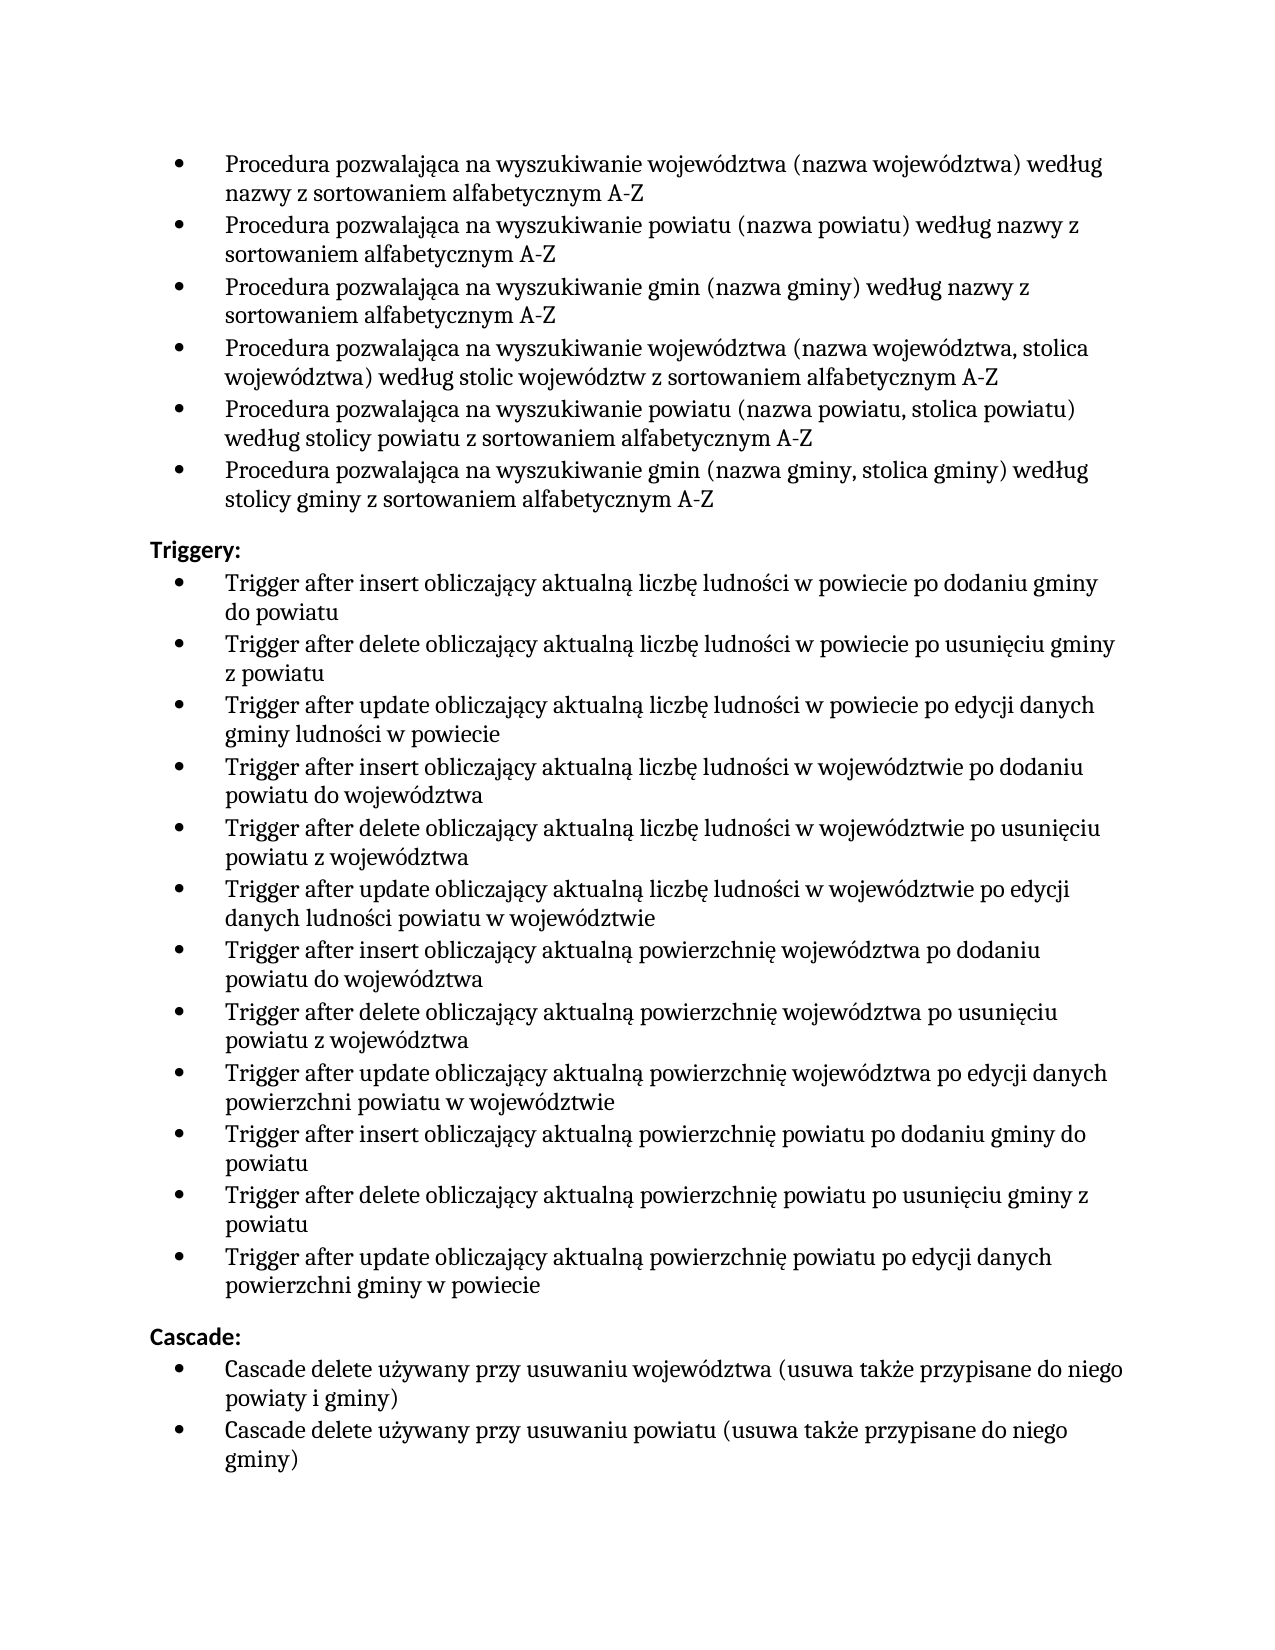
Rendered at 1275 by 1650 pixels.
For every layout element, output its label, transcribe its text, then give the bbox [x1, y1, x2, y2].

list Procedura pozwalająca na wyszukiwanie powiatu (nazwa powiatu) według nazwy z sortowaniem alfabetycznym A-Z [175, 211, 1125, 269]
list Trigger after insert obliczający aktualną liczbę ludności w województwie po dodaniu powiatu do województwa [175, 753, 1125, 810]
list Trigger after delete obliczający aktualną powierzchnię województwa po usunięciu powiatu z województwa [175, 998, 1125, 1055]
list Procedura pozwalająca na wyszukiwanie powiatu (nazwa powiatu, stolica powiatu) według stolicy powiatu z sortowaniem alfabetycznym A-Z [175, 395, 1125, 452]
list Procedura pozwalająca na wyszukiwanie gmin (nazwa gminy) według nazwy z sortowaniem alfabetycznym A-Z [175, 272, 1125, 330]
list Trigger after update obliczający aktualną powierzchnię województwa po edycji danych powierzchni powiatu w województwie [175, 1059, 1125, 1116]
list Trigger after insert obliczający aktualną powierzchnię powiatu po dodaniu gminy do powiatu [175, 1120, 1125, 1178]
list Procedura pozwalająca na wyszukiwanie gmin (nazwa gminy, stolica gminy) według stolicy gminy z sortowaniem alfabetycznym A-Z [175, 456, 1125, 514]
list Procedura pozwalająca na wyszukiwanie województwa (nazwa województwa, stolica województwa) według stolic województw z sortowaniem alfabetycznym A-Z [175, 334, 1125, 391]
list Trigger after update obliczający aktualną liczbę ludności w powiecie po edycji danych gminy ludności w powiecie [175, 691, 1125, 749]
list Trigger after update obliczający aktualną liczbę ludności w województwie po edycji danych ludności powiatu w województwie [175, 875, 1125, 933]
subtitle Triggery: [150, 534, 1125, 565]
list Trigger after delete obliczający aktualną liczbę ludności w powiecie po usunięciu gminy z powiatu [175, 630, 1125, 688]
list Trigger after insert obliczający aktualną powierzchnię województwa po dodaniu powiatu do województwa [175, 936, 1125, 994]
list Cascade delete używany przy usuwaniu powiatu (usuwa także przypisane do niego gminy) [175, 1416, 1125, 1474]
subtitle Cascade: [150, 1321, 1125, 1351]
list Trigger after insert obliczający aktualną liczbę ludności w powiecie po dodaniu gminy do powiatu [175, 569, 1125, 626]
list Trigger after update obliczający aktualną powierzchnię powiatu po edycji danych powierzchni gminy w powiecie [175, 1243, 1125, 1300]
list Trigger after delete obliczający aktualną powierzchnię powiatu po usunięciu gminy z powiatu [175, 1181, 1125, 1239]
list Trigger after delete obliczający aktualną liczbę ludności w województwie po usunięciu powiatu z województwa [175, 814, 1125, 871]
list Procedura pozwalająca na wyszukiwanie województwa (nazwa województwa) według nazwy z sortowaniem alfabetycznym A-Z [175, 150, 1125, 207]
list Cascade delete używany przy usuwaniu województwa (usuwa także przypisane do niego powiaty i gminy) [175, 1355, 1125, 1413]
